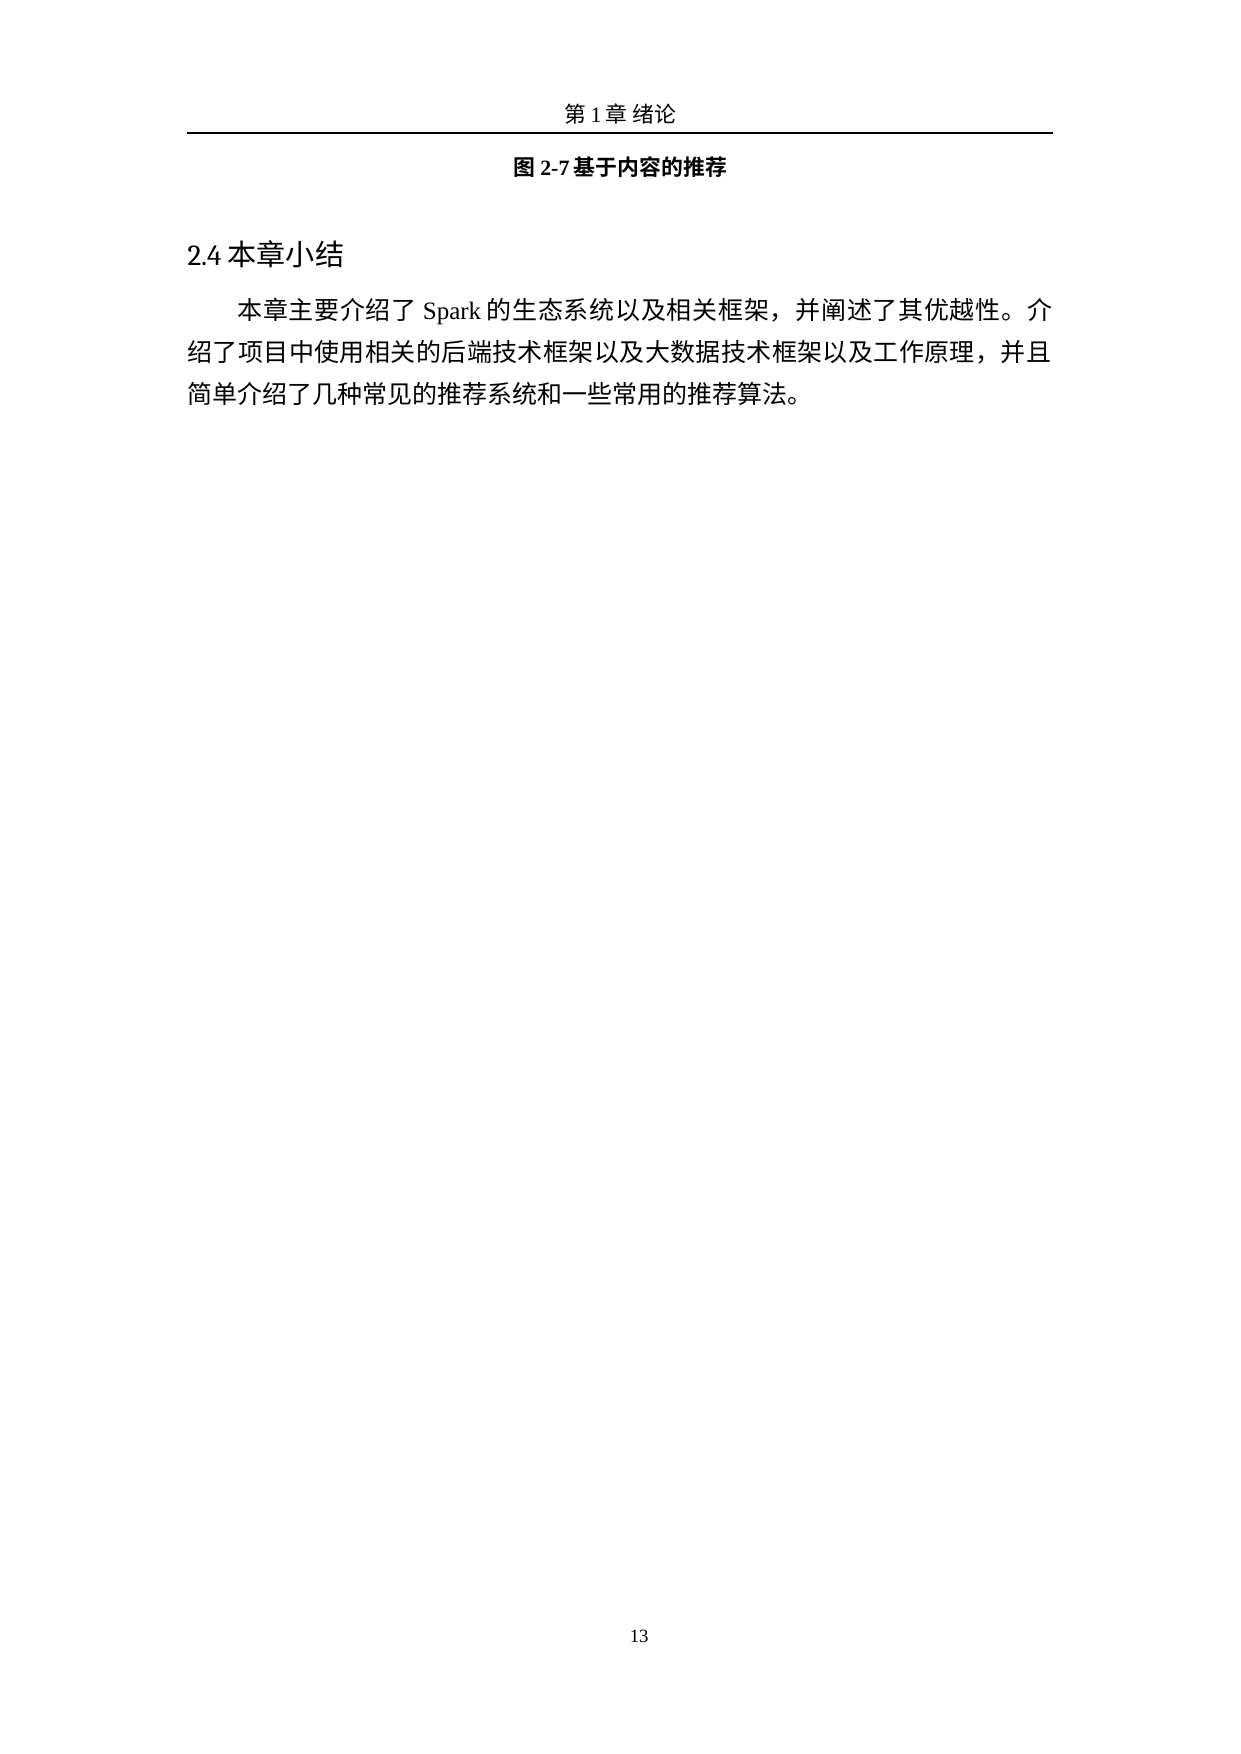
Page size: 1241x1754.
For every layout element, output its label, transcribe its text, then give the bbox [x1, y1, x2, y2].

subtitle 2.4本章小结 [187, 232, 1053, 274]
text 本章主要介绍了Spark的生态系统以及相关框架，并阐述了其优越性。介绍了项目中使用相关的后端技术框架以及大数据技术框架以及工作原理，并且简单介绍了几种常见的推荐系统和一些常用的推荐算法。 [187, 286, 1053, 411]
text 图 2-7基于内容的推荐 [187, 150, 1053, 182]
